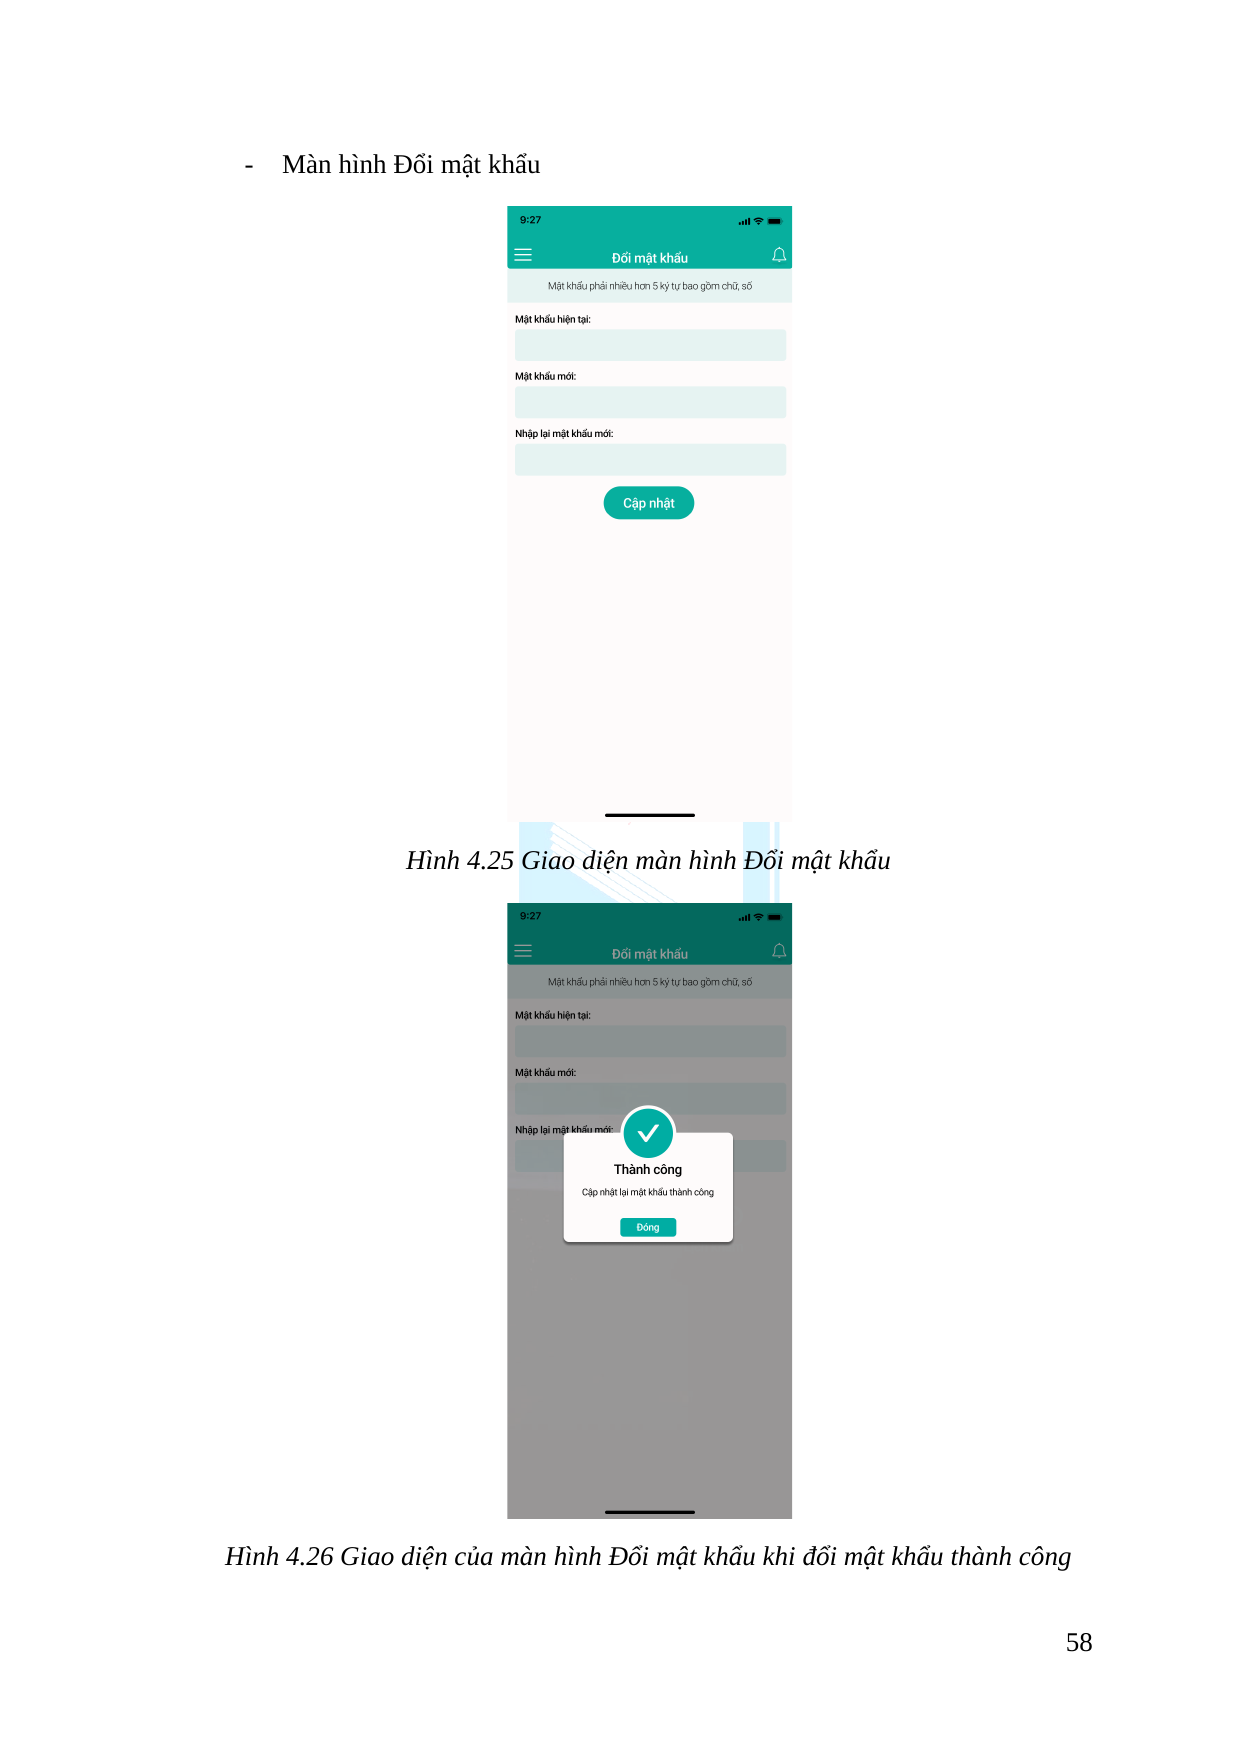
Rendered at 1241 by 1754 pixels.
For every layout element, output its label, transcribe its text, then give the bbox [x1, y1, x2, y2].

picture [507, 206, 793, 822]
picture [507, 903, 793, 1519]
list Màn hình Đổi mật khẩu [244, 148, 1092, 179]
